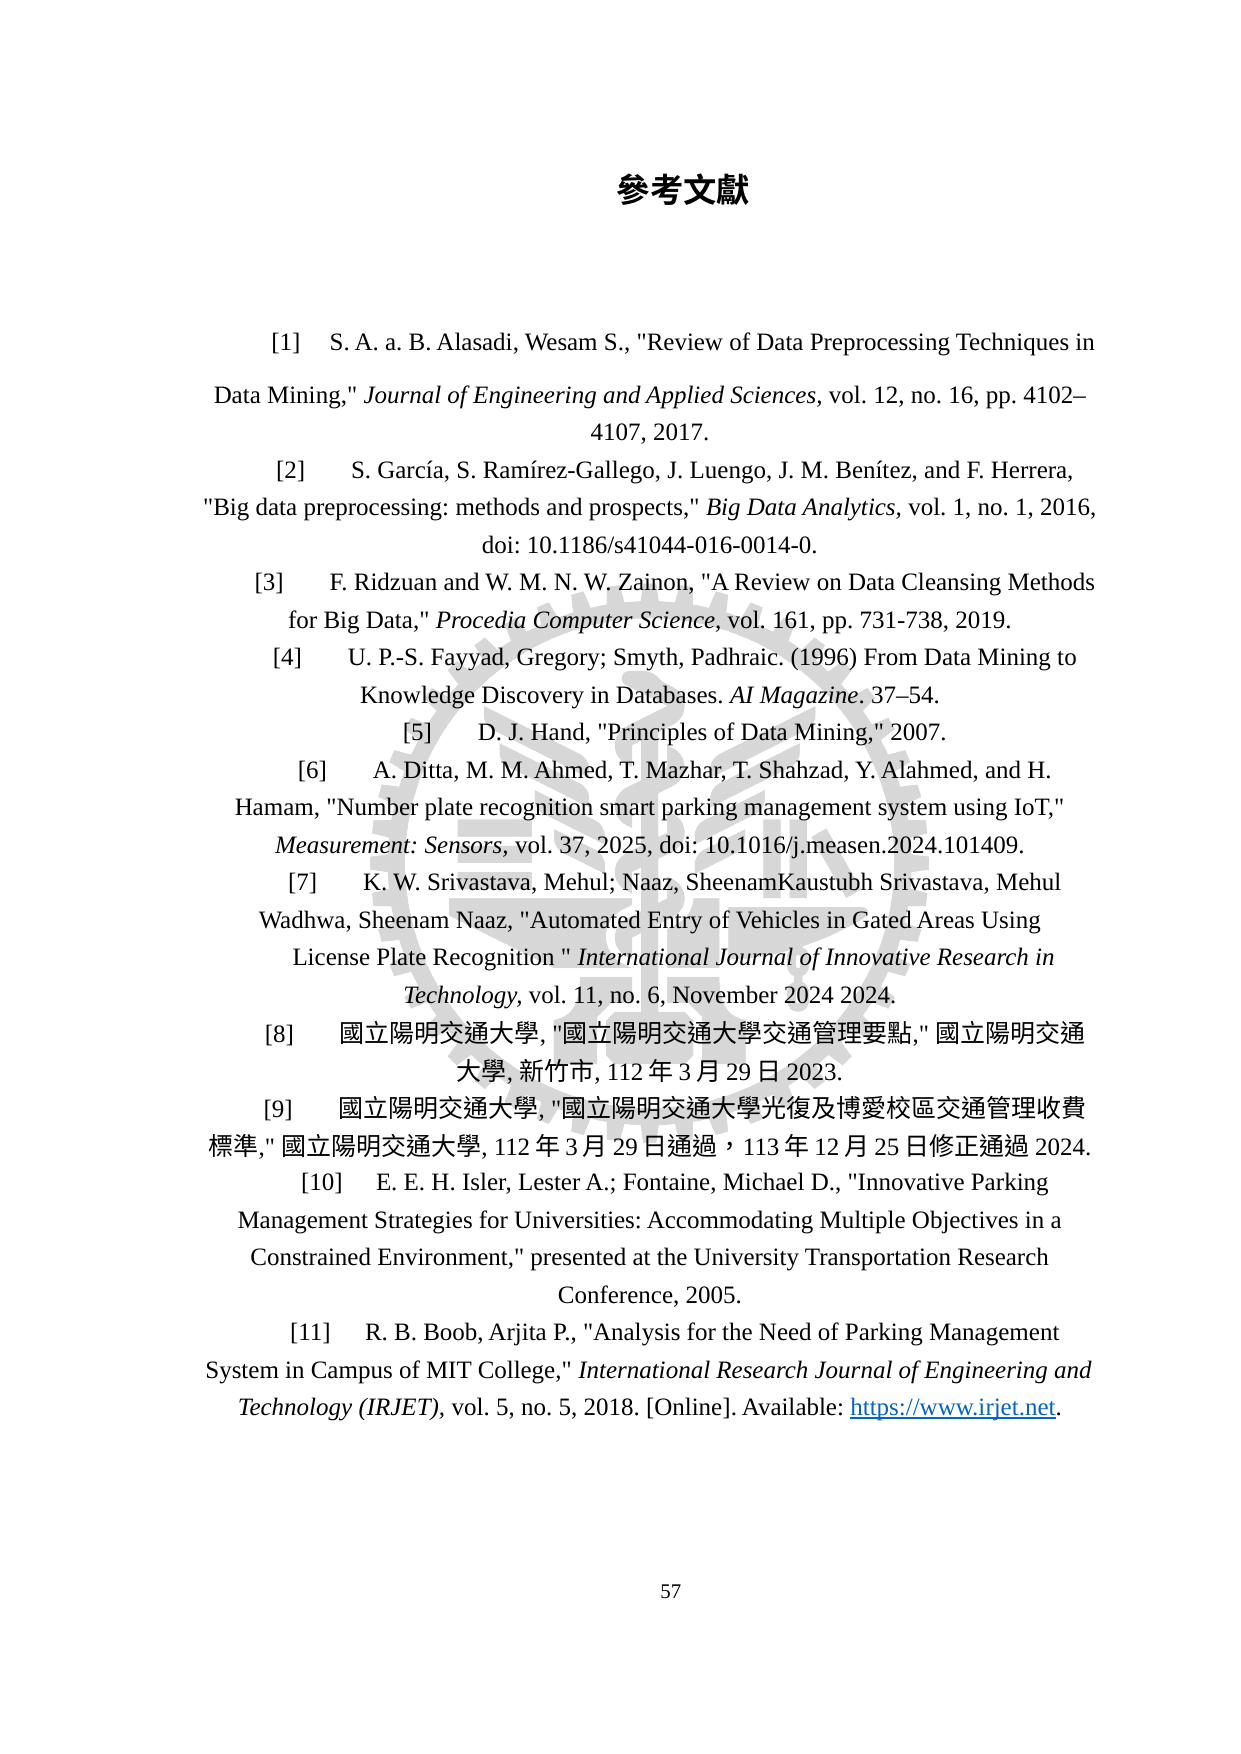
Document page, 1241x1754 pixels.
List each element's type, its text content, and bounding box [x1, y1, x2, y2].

text [4] U. P.-S. Fayyad, Gregory; Smyth, Padhraic. (1996) From Data Mining to Knowledge Discovery in Databases. AI Magazine. 37–54. [202, 638, 1097, 713]
text [2] S. García, S. Ramírez-Gallego, J. Luengo, J. M. Benítez, and F. Herrera, "Big data preprocessing: methods and prospects," Big Data Analytics, vol. 1, no. 1, 2016, doi: 10.1186/s41044-016-0014-0. [202, 451, 1097, 563]
text [8] 國立陽明交通大學, "國立陽明交通大學交通管理要點," 國立陽明交通大學, 新竹市, 112年3月29日 2023. [202, 1013, 1097, 1088]
text 參考文獻 [202, 151, 1097, 226]
text [11] R. B. Boob, Arjita P., "Analysis for the Need of Parking Management System in Campus of MIT College," International Research Journal of Engineering and Technology (IRJET), vol. 5, no. 5, 2018. [Online]. Available: https://www.irjet.net. [202, 1313, 1097, 1426]
text [6] A. Ditta, M. M. Ahmed, T. Mazhar, T. Shahzad, Y. Alahmed, and H. Hamam, "Number plate recognition smart parking management system using IoT," Measurement: Sensors, vol. 37, 2025, doi: 10.1016/j.measen.2024.101409. [202, 751, 1097, 863]
text [10] E. E. H. Isler, Lester A.; Fontaine, Michael D., "Innovative Parking Management Strategies for Universities: Accommodating Multiple Objectives in a Constrained Environment," presented at the University Transportation Research Conference, 2005. [202, 1163, 1097, 1313]
text [3] F. Ridzuan and W. M. N. W. Zainon, "A Review on Data Cleansing Methods for Big Data," Procedia Computer Science, vol. 161, pp. 731-738, 2019. [202, 563, 1097, 638]
text [7] K. W. Srivastava, Mehul; Naaz, SheenamKaustubh Srivastava, Mehul Wadhwa, Sheenam Naaz, "Automated Entry of Vehicles in Gated Areas Using [202, 863, 1097, 938]
text License Plate Recognition " International Journal of Innovative Research in Technology, vol. 11, no. 6, November 2024 2024. [202, 938, 1097, 1013]
text [9] 國立陽明交通大學, "國立陽明交通大學光復及博愛校區交通管理收費標準," 國立陽明交通大學, 112年3月29日通過，113年12月25日修正通過 2024. [202, 1088, 1097, 1163]
text [1] S. A. a. B. Alasadi, Wesam S., "Review of Data Preprocessing Techniques in Data Mining," Journal of Engineering and Applied Sciences, vol. 12, no. 16, pp. 4102–4107, 2017. [202, 301, 1097, 451]
text [5] D. J. Hand, "Principles of Data Mining," 2007. [202, 713, 1097, 751]
